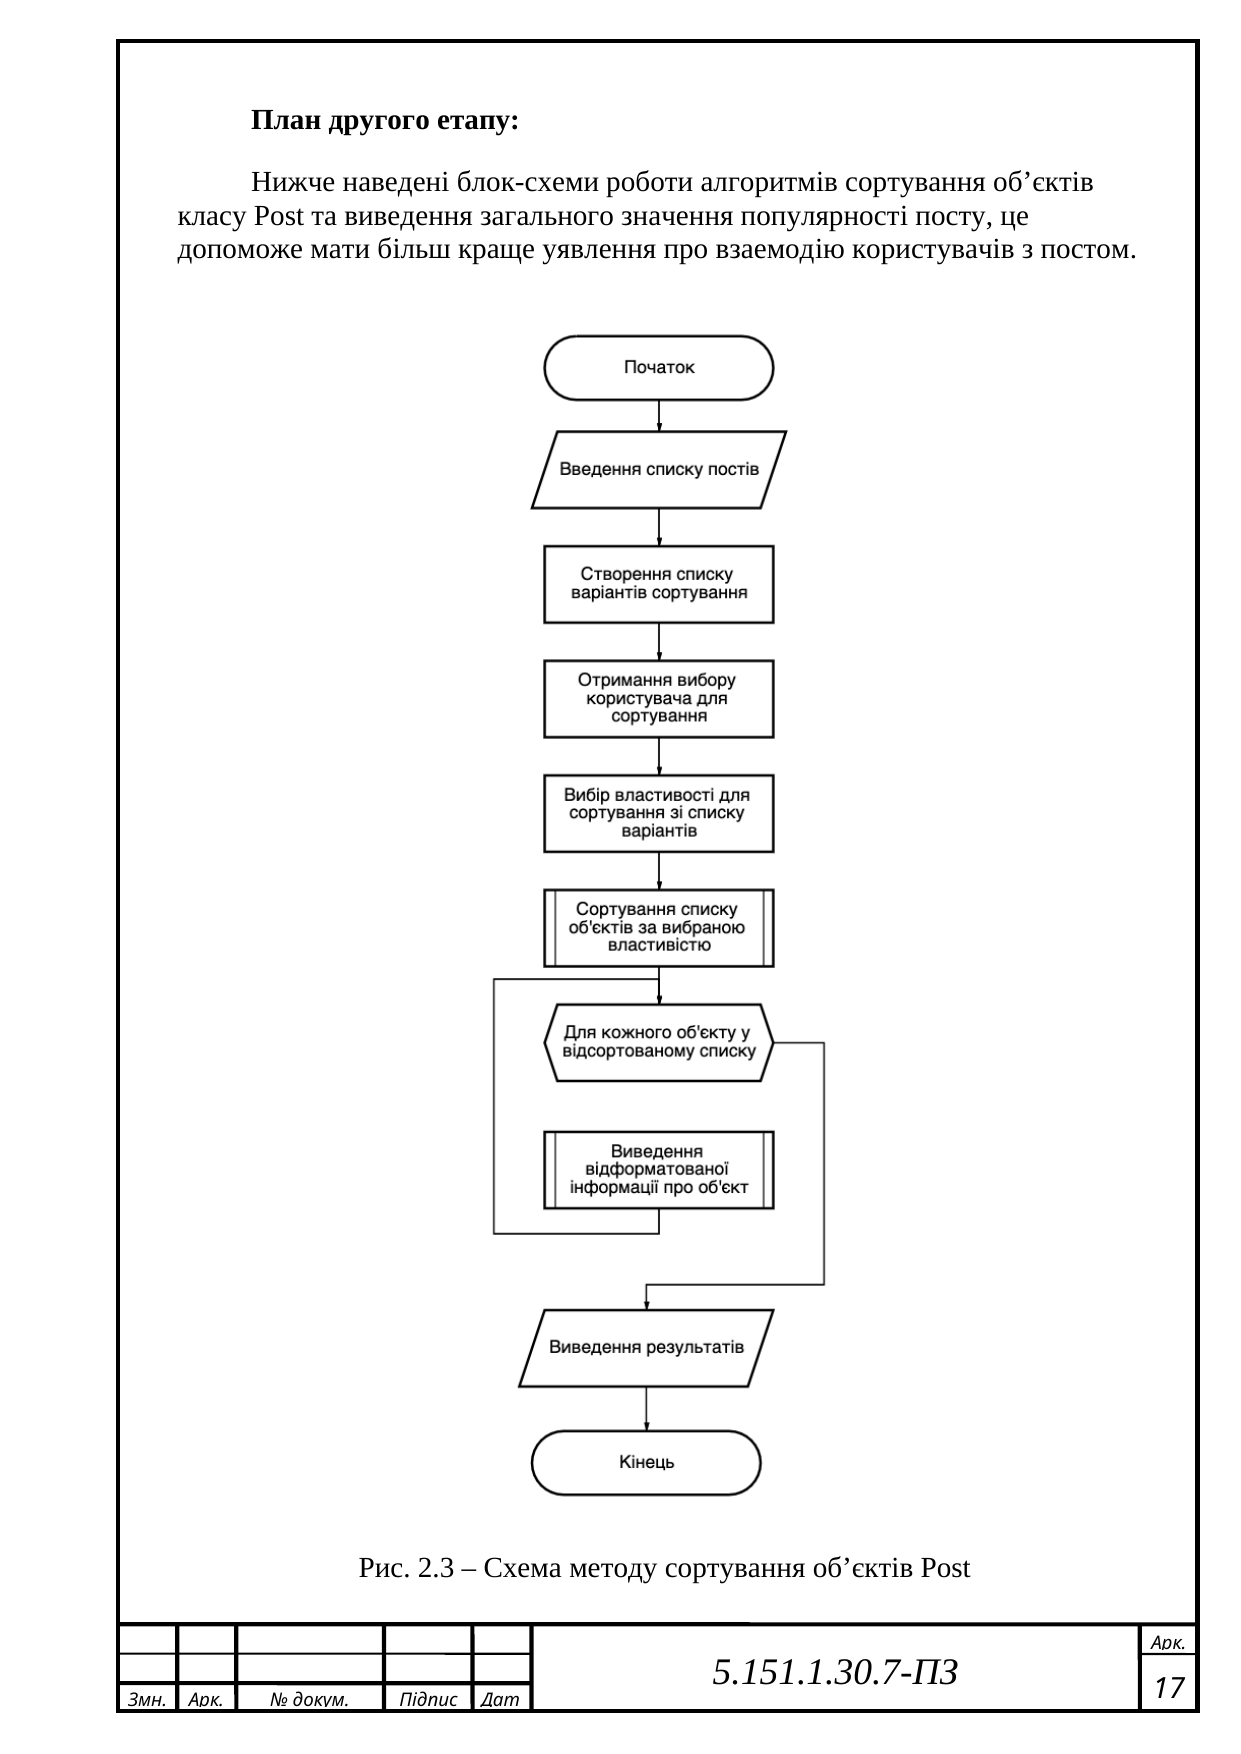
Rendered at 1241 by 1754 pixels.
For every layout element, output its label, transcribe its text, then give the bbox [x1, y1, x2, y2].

text План другого етапу: [177, 102, 1152, 135]
text Нижче наведенi блок-cхеми роботи алгоритмiв сортування об’єктiв класу Post та виведення загального значення популярностi посту, це допоможе мати бiльш краще уявлення про взаемодiю користувачiв з постом. [177, 164, 1152, 265]
picture [469, 312, 850, 1521]
